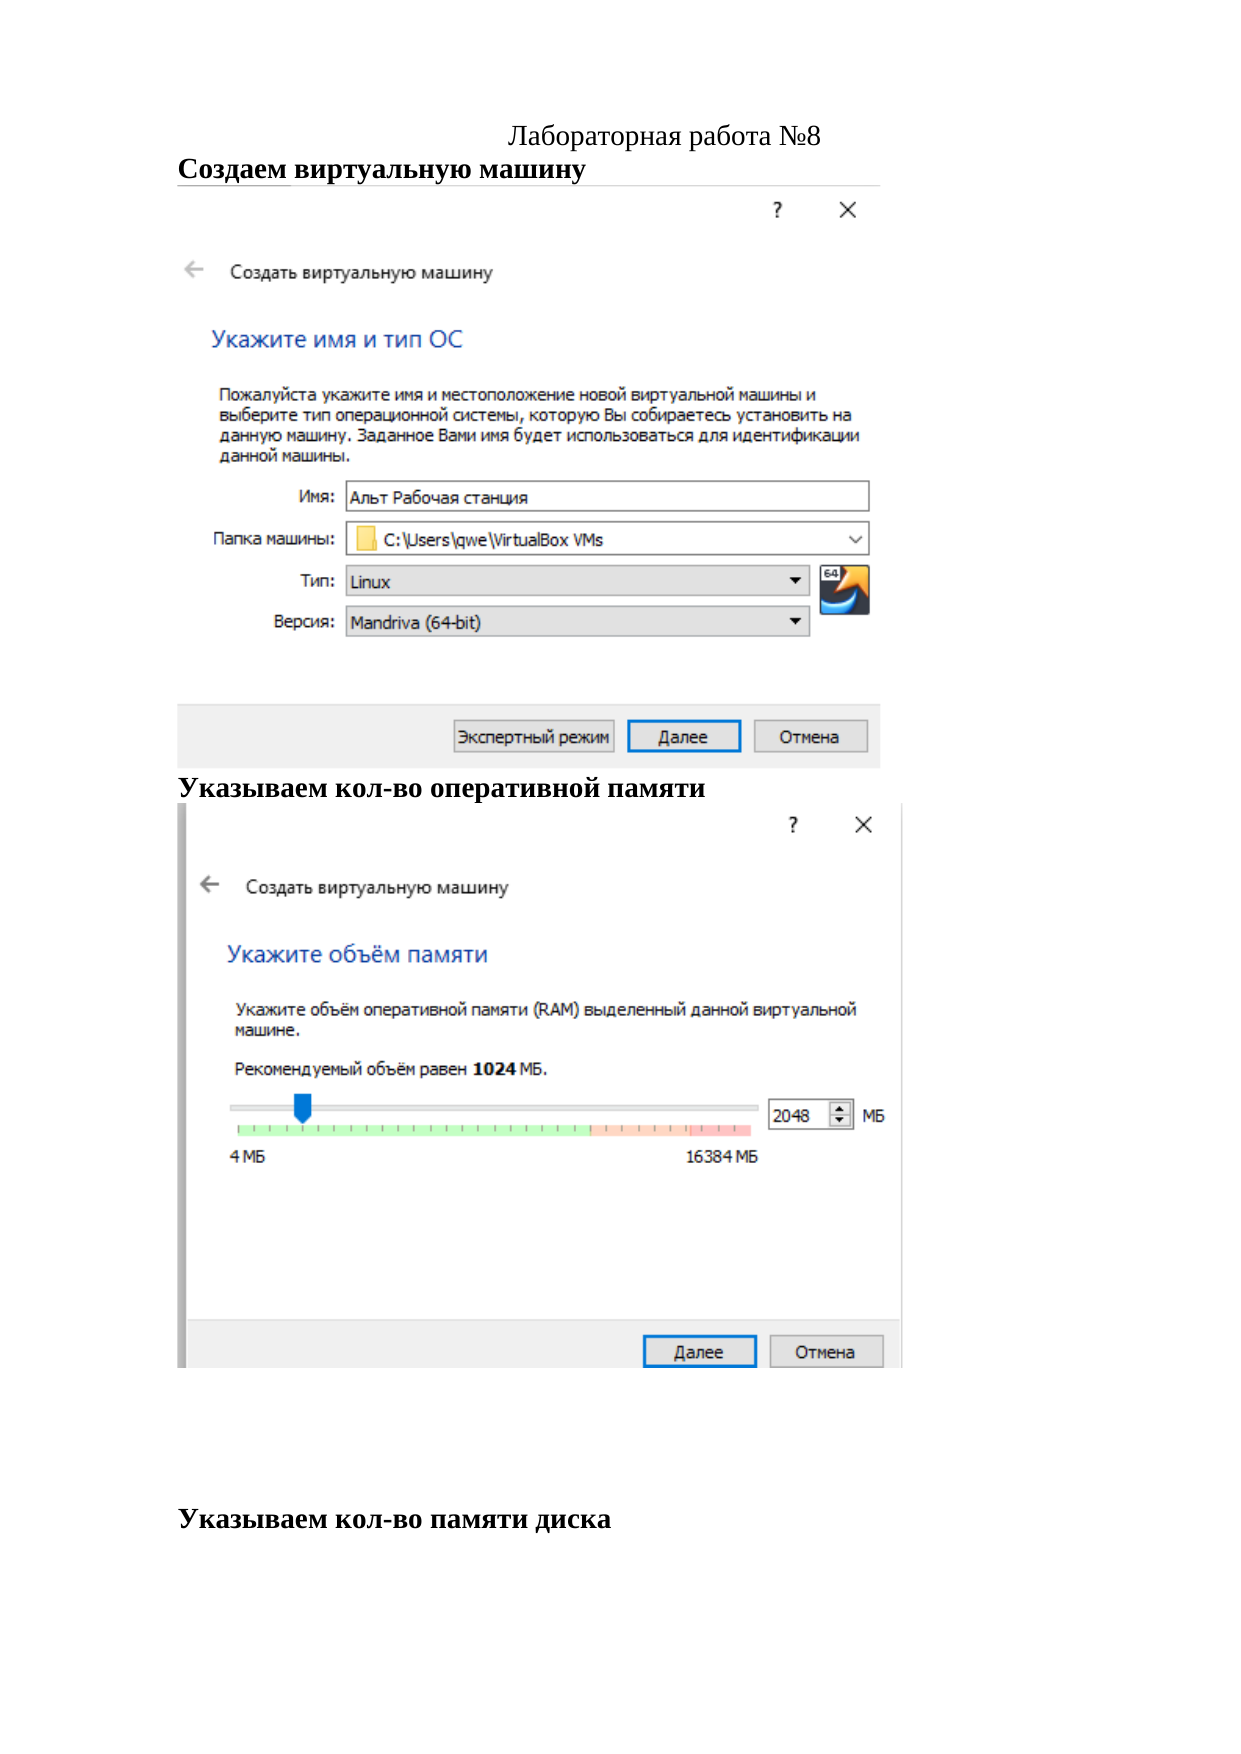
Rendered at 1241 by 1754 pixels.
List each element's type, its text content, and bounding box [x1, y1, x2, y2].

text Указываем кол-во оперативной памяти [177, 770, 1152, 803]
picture [177, 185, 881, 770]
text Лабораторная работа №8 [177, 118, 1152, 152]
picture [177, 803, 903, 1368]
text Указываем кол-во памяти диска [177, 1502, 1152, 1535]
text Создаем виртуальную машину [177, 152, 1152, 185]
